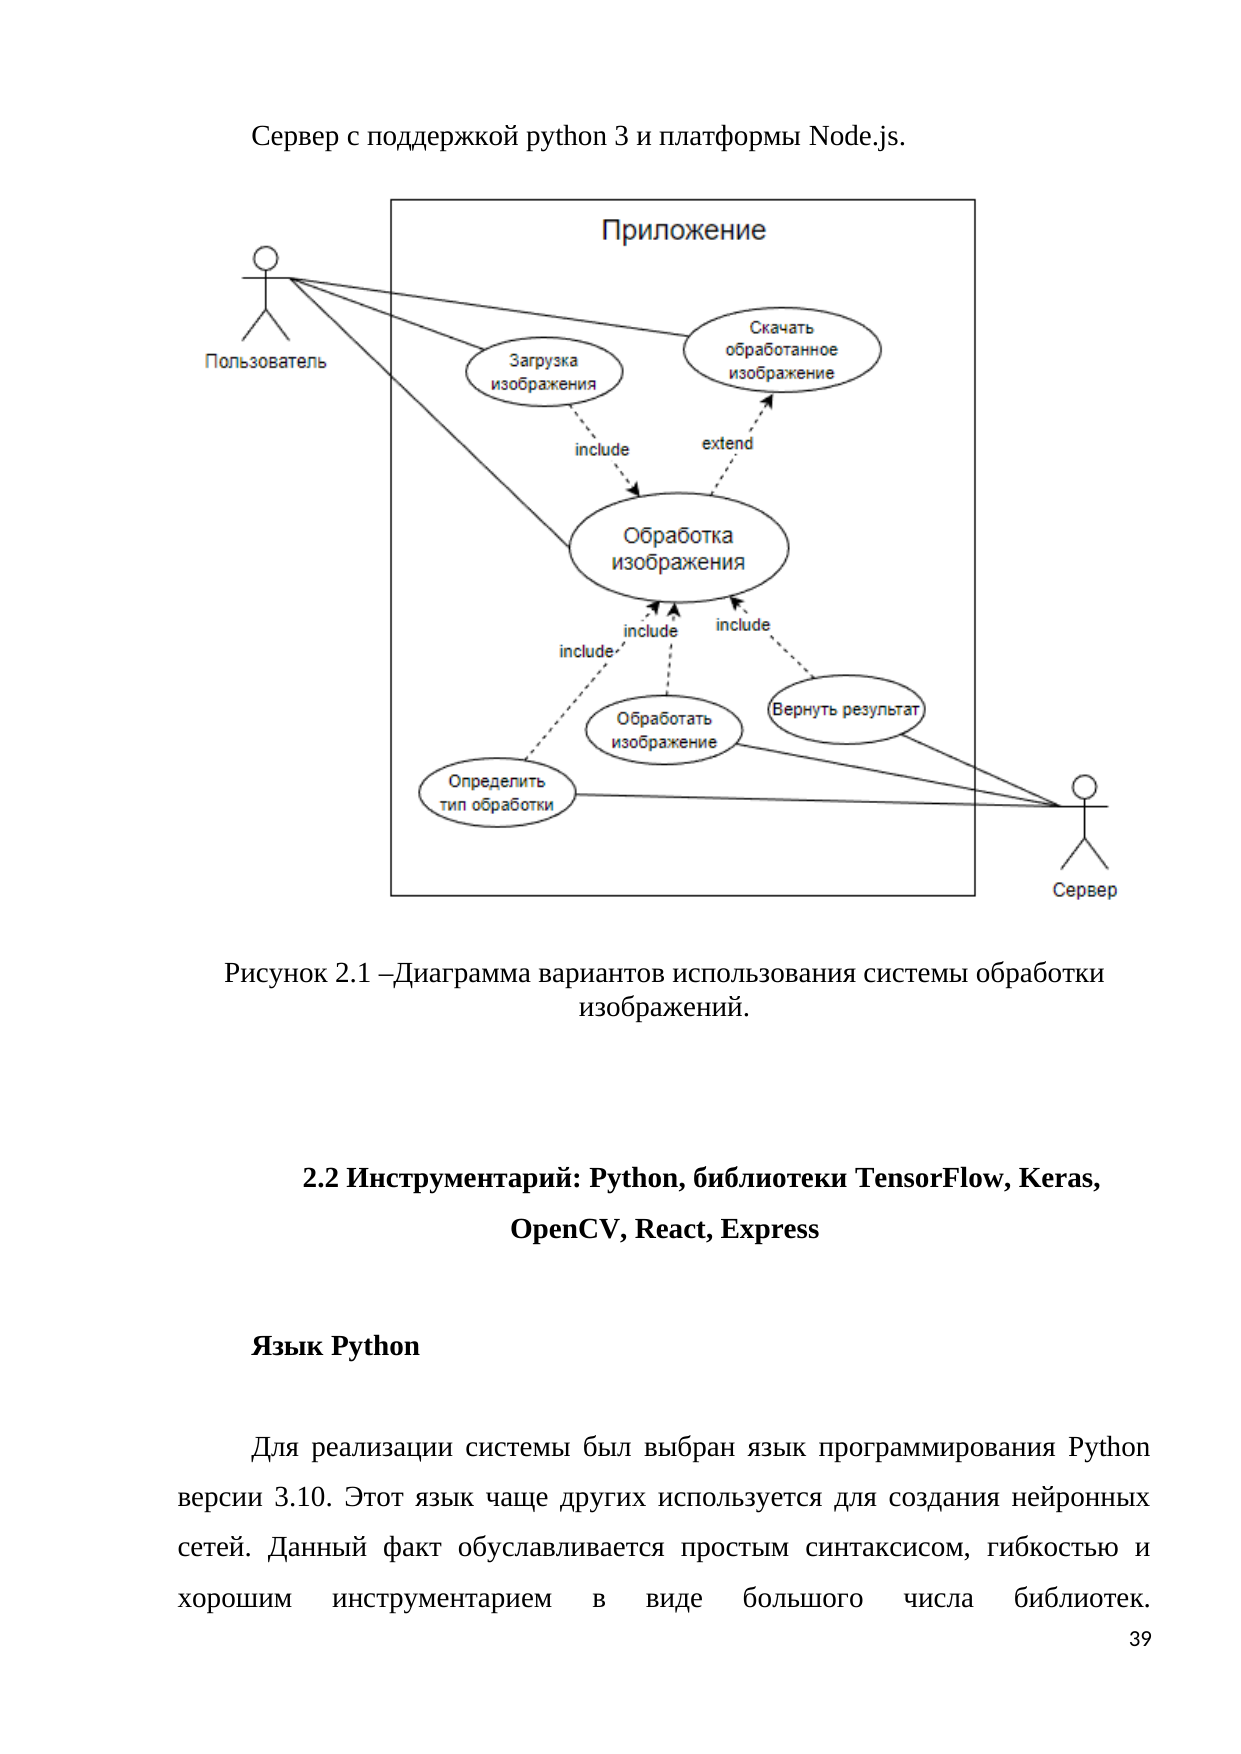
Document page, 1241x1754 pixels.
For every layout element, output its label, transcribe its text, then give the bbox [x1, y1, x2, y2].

subtitle 2.2 Инструментарий: Python, библиотеки TensorFlow, Keras, OpenCV, React, Express [177, 1161, 1152, 1244]
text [177, 1429, 1152, 1613]
text Рисунок 2.1 –Диаграмма вариантов использования системы обработки изображений. [177, 955, 1152, 1022]
subtitle Язык Python [177, 1328, 1152, 1362]
text Сервер с поддержкой python 3 и платформы Node.js. [177, 118, 1152, 152]
picture [187, 168, 1142, 925]
